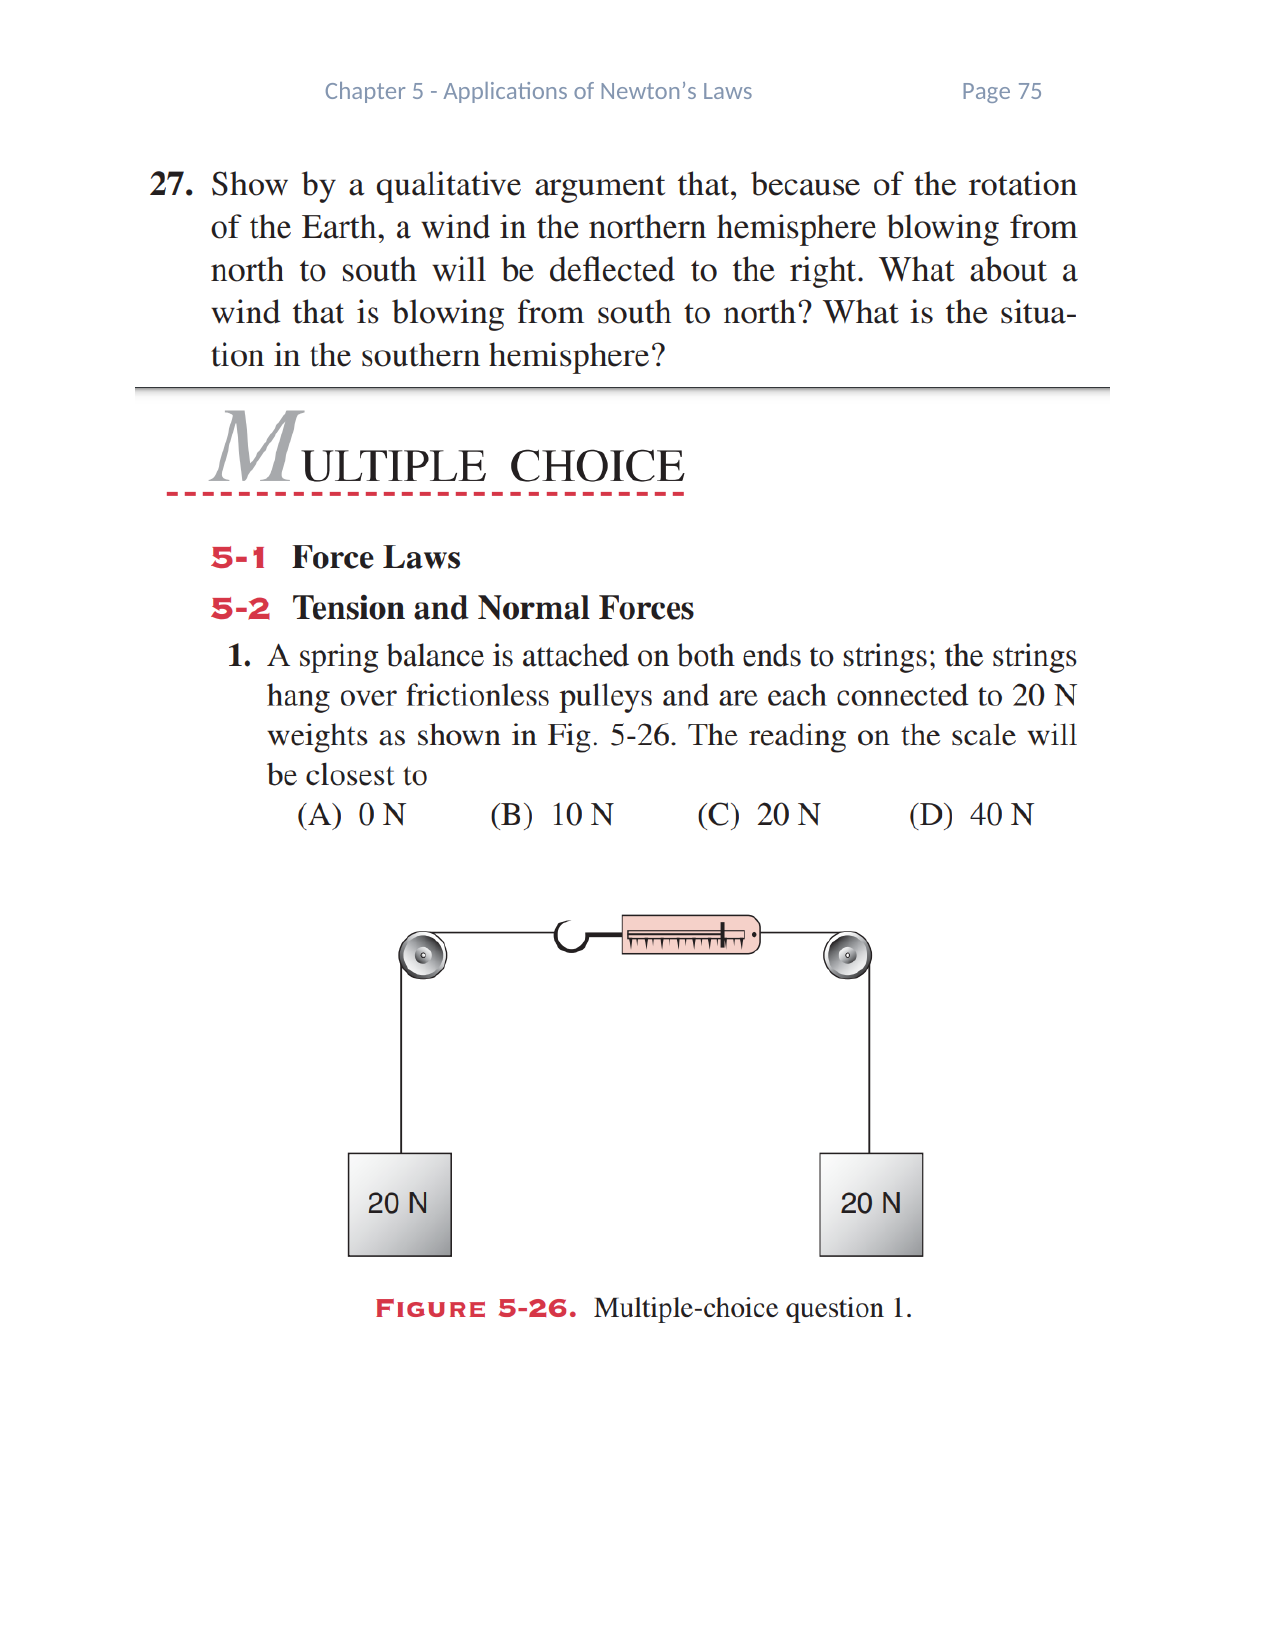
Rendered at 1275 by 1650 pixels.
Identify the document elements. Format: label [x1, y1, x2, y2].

picture [135, 150, 1110, 385]
picture [135, 387, 1110, 1327]
